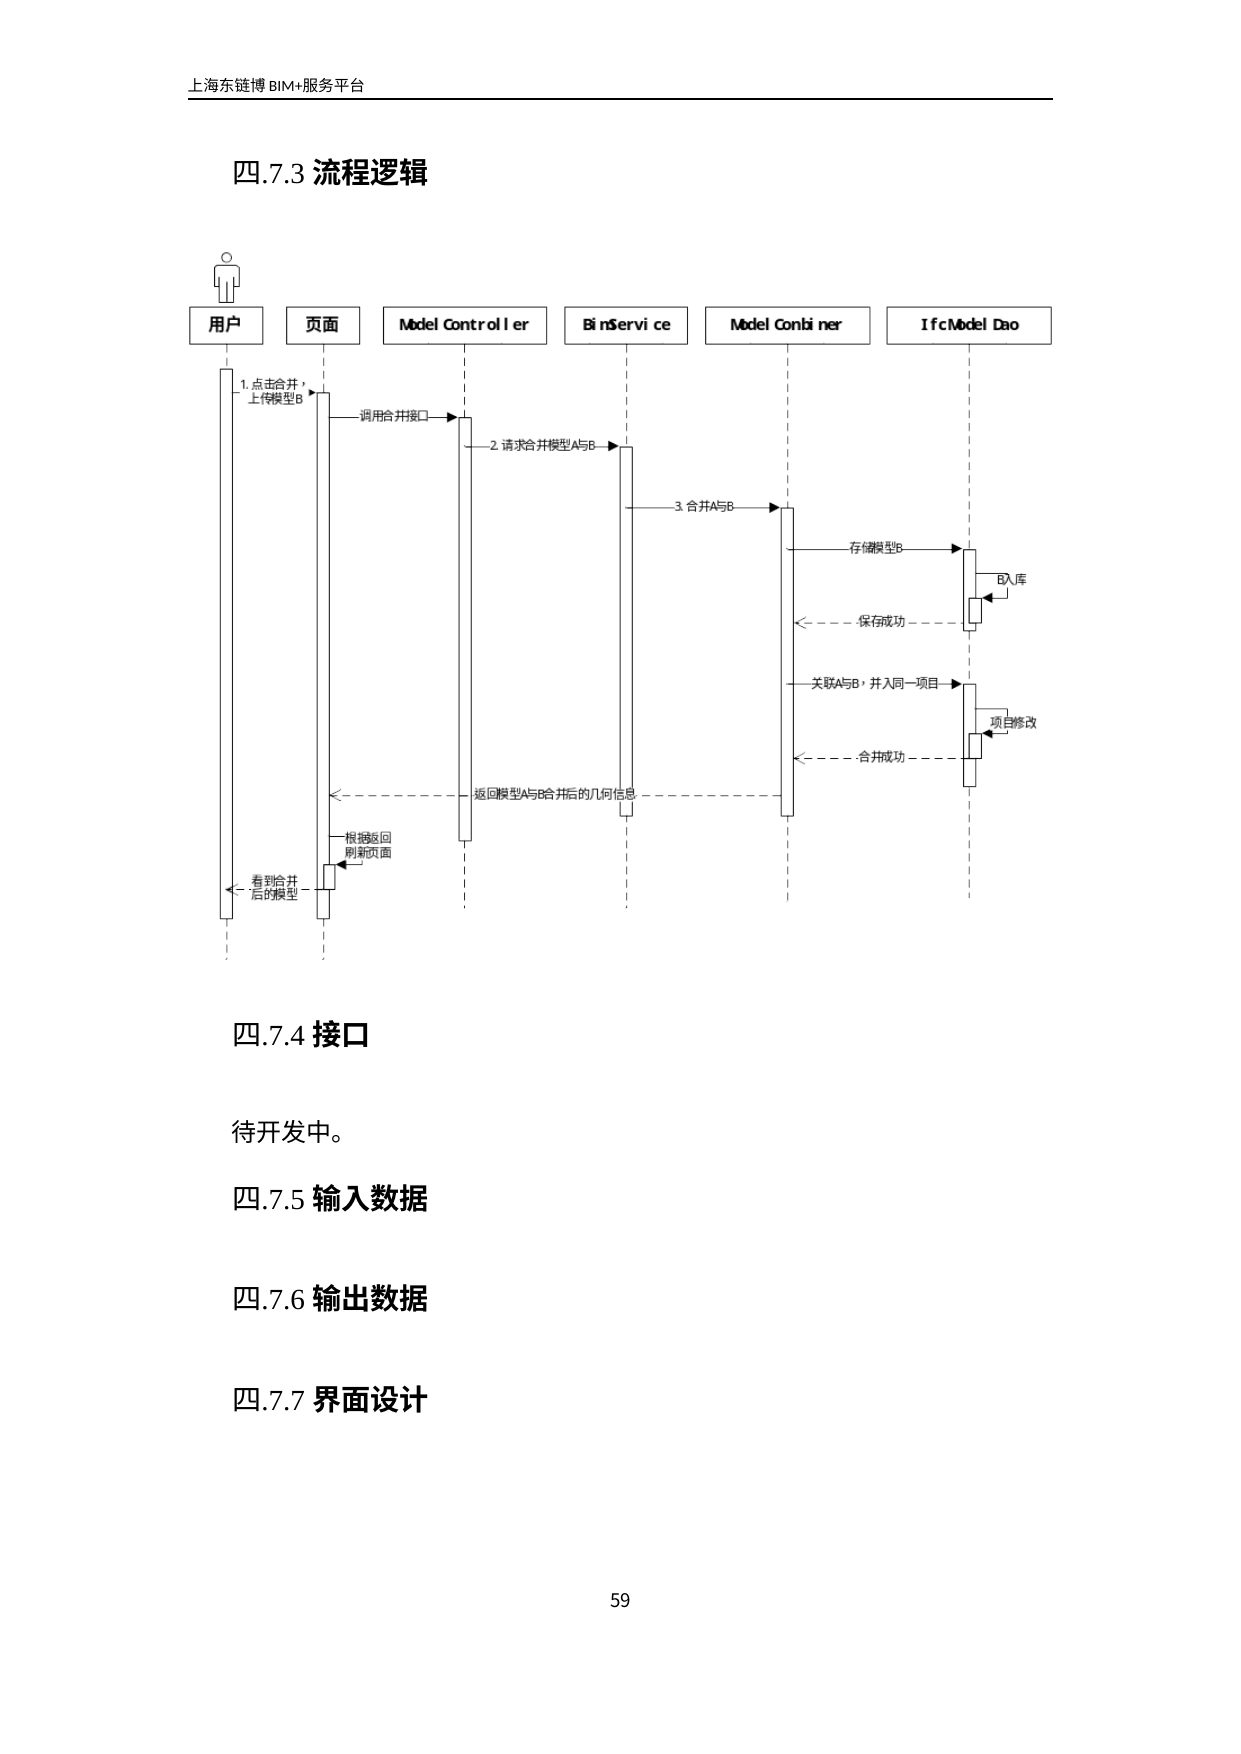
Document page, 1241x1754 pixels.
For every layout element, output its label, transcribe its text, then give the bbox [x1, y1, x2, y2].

text 待开发中。 [187, 1112, 1053, 1148]
subtitle 输出数据 [232, 1276, 1053, 1318]
subtitle 输入数据 [232, 1175, 1053, 1218]
subtitle 接口 [232, 1012, 1053, 1054]
subtitle 流程逻辑 [232, 150, 1053, 192]
subtitle 界面设计 [232, 1376, 1053, 1419]
